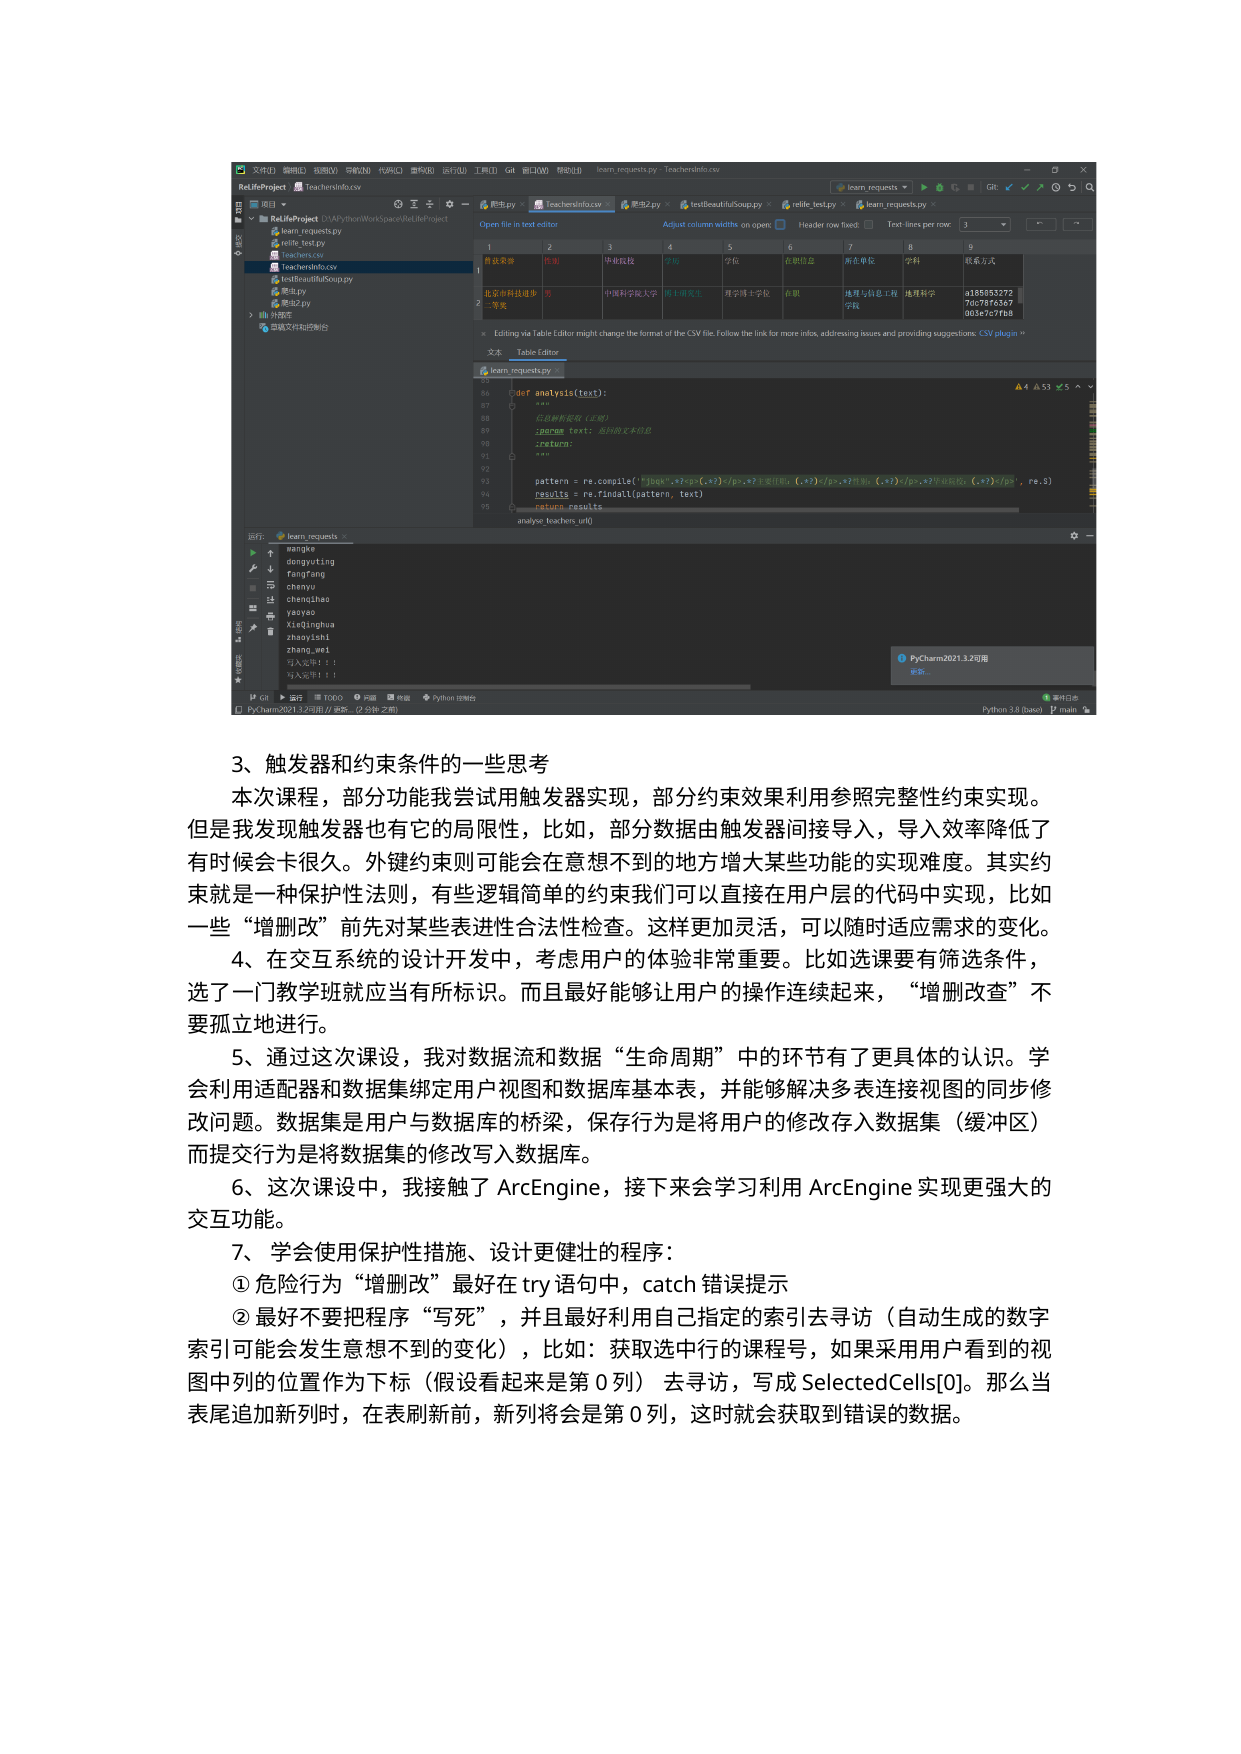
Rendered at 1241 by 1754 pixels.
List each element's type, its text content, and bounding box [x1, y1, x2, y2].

text ②最好不要把程序“写死”，并且最好利用自己指定的索引去寻访（自动生成的数字索引可能会发生意想不到的变化），比如：获取选中行的课程号，如果采用用户看到的视图中列的位置作为下标（假设看起来是第0列） 去寻访，写成SelectedCells[0]。那么当表尾追加新列时，在表刷新前，新列将会是第0列，这时就会获取到错误的数据。 [187, 1299, 1053, 1429]
text 4、在交互系统的设计开发中，考虑用户的体验非常重要。比如选课要有筛选条件，选了一门教学班就应当有所标识。而且最好能够让用户的操作连续起来，“增删改查”不要孤立地进行。 [187, 942, 1053, 1039]
text 7、 学会使用保护性措施、设计更健壮的程序： [187, 1234, 1053, 1267]
text 3、触发器和约束条件的一些思考 [187, 747, 1053, 779]
text 5、通过这次课设，我对数据流和数据“生命周期”中的环节有了更具体的认识。学会利用适配器和数据集绑定用户视图和数据库基本表，并能够解决多表连接视图的同步修改问题。数据集是用户与数据库的桥梁，保存行为是将用户的修改存入数据集（缓冲区），而提交行为是将数据集的修改写入数据库。 [187, 1039, 1053, 1169]
text 本次课程，部分功能我尝试用触发器实现，部分约束效果利用参照完整性约束实现。但是我发现触发器也有它的局限性，比如，部分数据由触发器间接导入，导入效率降低了，有时候会卡很久。外键约束则可能会在意想不到的地方增大某些功能的实现难度。其实约束就是一种保护性法则，有些逻辑简单的约束我们可以直接在用户层的代码中实现，比如：一些“增删改”前先对某些表进性合法性检查。这样更加灵活，可以随时适应需求的变化。 [187, 779, 1053, 942]
text ①危险行为“增删改”最好在try语句中，catch错误提示 [187, 1267, 1053, 1299]
text 6、这次课设中，我接触了ArcEngine，接下来会学习利用ArcEngine实现更强大的交互功能。 [187, 1169, 1053, 1234]
picture [231, 162, 1097, 715]
